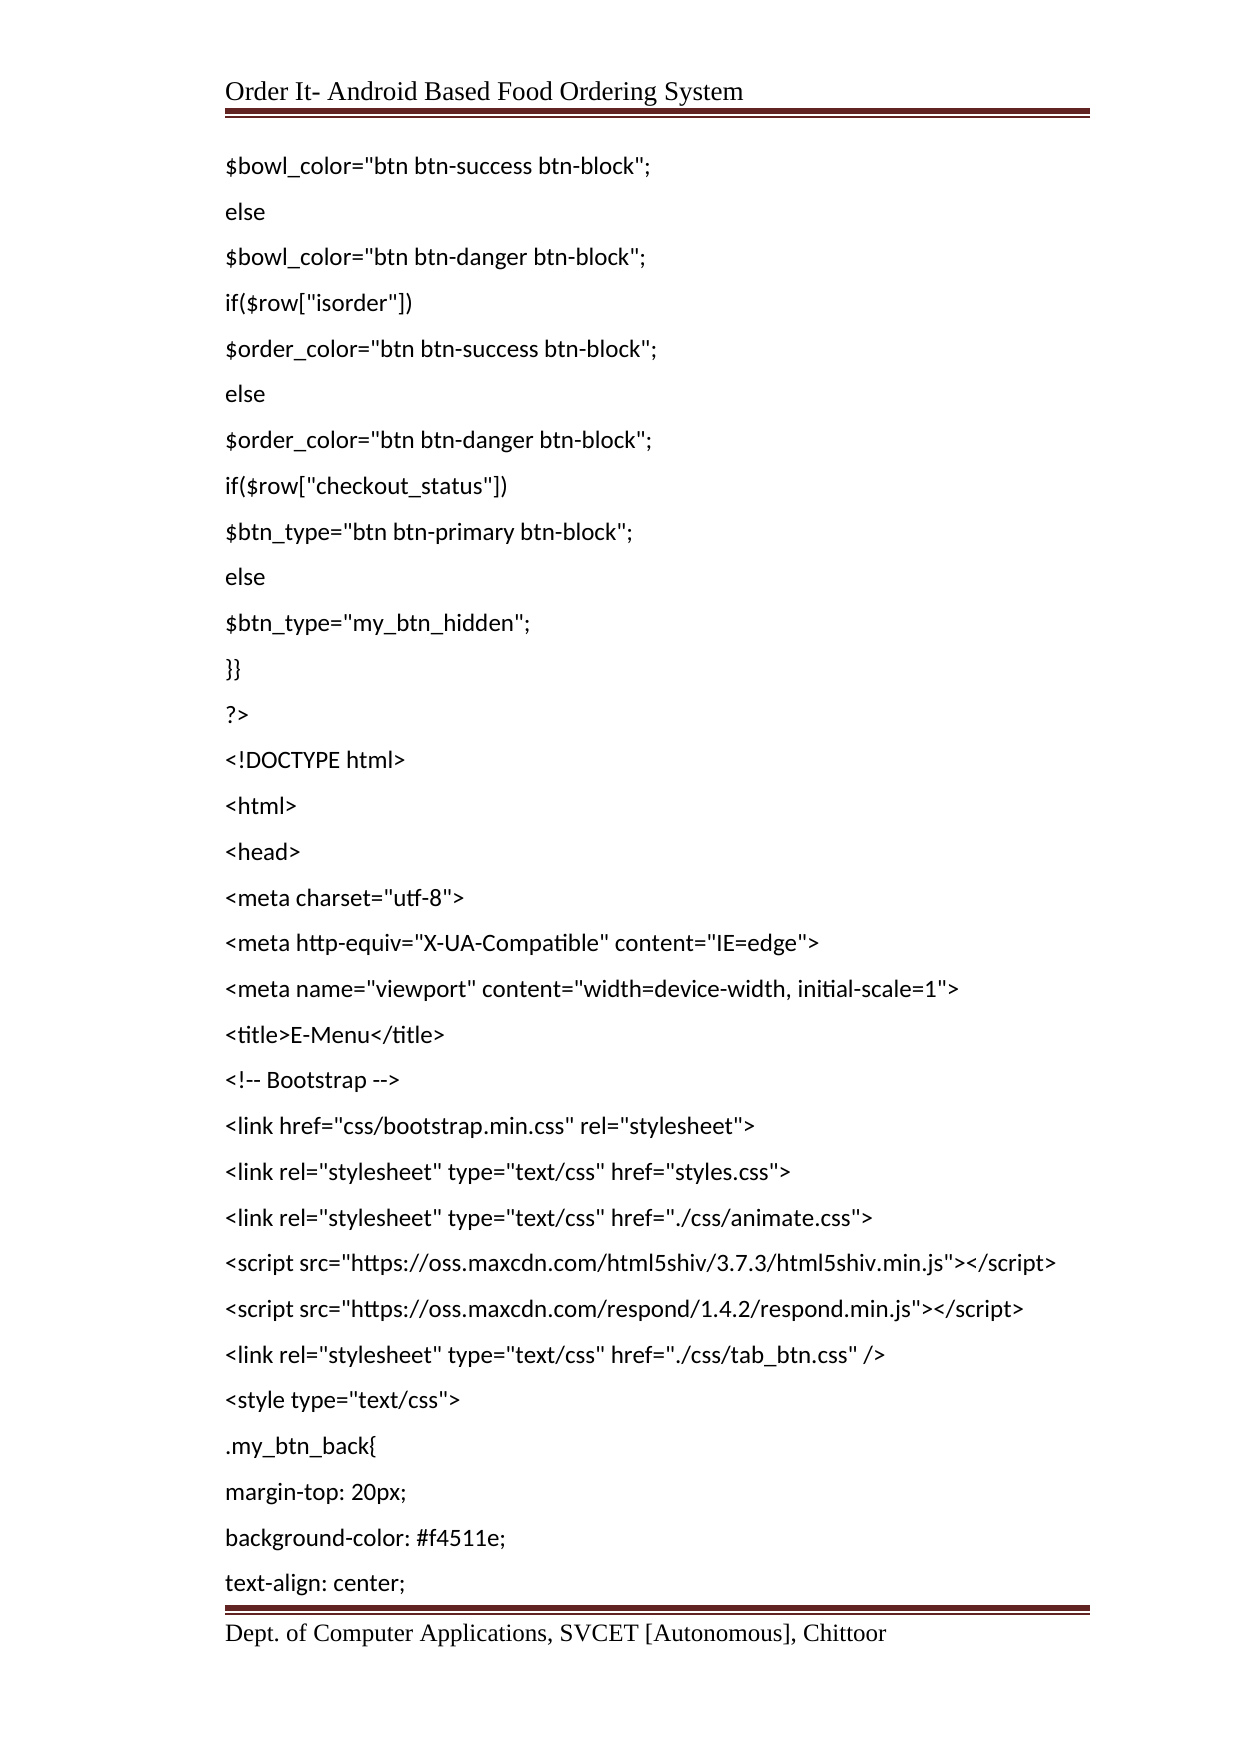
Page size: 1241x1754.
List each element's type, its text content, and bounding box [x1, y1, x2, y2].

text else [225, 379, 1090, 409]
text .my_btn_back{ [225, 1430, 1090, 1461]
text <title>E-Menu</title> [225, 1019, 1090, 1049]
text <script src="https://oss.maxcdn.com/html5shiv/3.7.3/html5shiv.min.js"></script> [225, 1247, 1090, 1278]
text background-color: #f4511e; [225, 1522, 1090, 1552]
text <style type="text/css"> [225, 1385, 1090, 1415]
text $order_color="btn btn-danger btn-block"; [225, 424, 1090, 455]
text <link href="css/bootstrap.min.css" rel="stylesheet"> [225, 1110, 1090, 1141]
text ?> [225, 699, 1090, 729]
text $order_color="btn btn-success btn-block"; [225, 333, 1090, 363]
text <!DOCTYPE html> [225, 744, 1090, 775]
text $btn_type="btn btn-primary btn-block"; [225, 516, 1090, 546]
text margin-top: 20px; [225, 1476, 1090, 1507]
text if($row["isorder"]) [225, 287, 1090, 318]
text <meta name="viewport" content="width=device-width, initial-scale=1"> [225, 973, 1090, 1004]
text }} [225, 653, 1090, 683]
text <link rel="stylesheet" type="text/css" href="./css/animate.css"> [225, 1202, 1090, 1232]
text text-align: center; [225, 1568, 1090, 1598]
text <script src="https://oss.maxcdn.com/respond/1.4.2/respond.min.js"></script> [225, 1293, 1090, 1324]
text <link rel="stylesheet" type="text/css" href="styles.css"> [225, 1156, 1090, 1187]
text else [225, 562, 1090, 592]
text if($row["checkout_status"]) [225, 470, 1090, 501]
text <html> [225, 790, 1090, 821]
text <head> [225, 836, 1090, 866]
text $bowl_color="btn btn-danger btn-block"; [225, 241, 1090, 272]
text $bowl_color="btn btn-success btn-block"; [225, 150, 1090, 181]
text <meta charset="utf-8"> [225, 882, 1090, 912]
text else [225, 196, 1090, 226]
text <!-- Bootstrap --> [225, 1064, 1090, 1095]
text <link rel="stylesheet" type="text/css" href="./css/tab_btn.css" /> [225, 1339, 1090, 1369]
text $btn_type="my_btn_hidden"; [225, 607, 1090, 638]
text <meta http-equiv="X-UA-Compatible" content="IE=edge"> [225, 927, 1090, 958]
